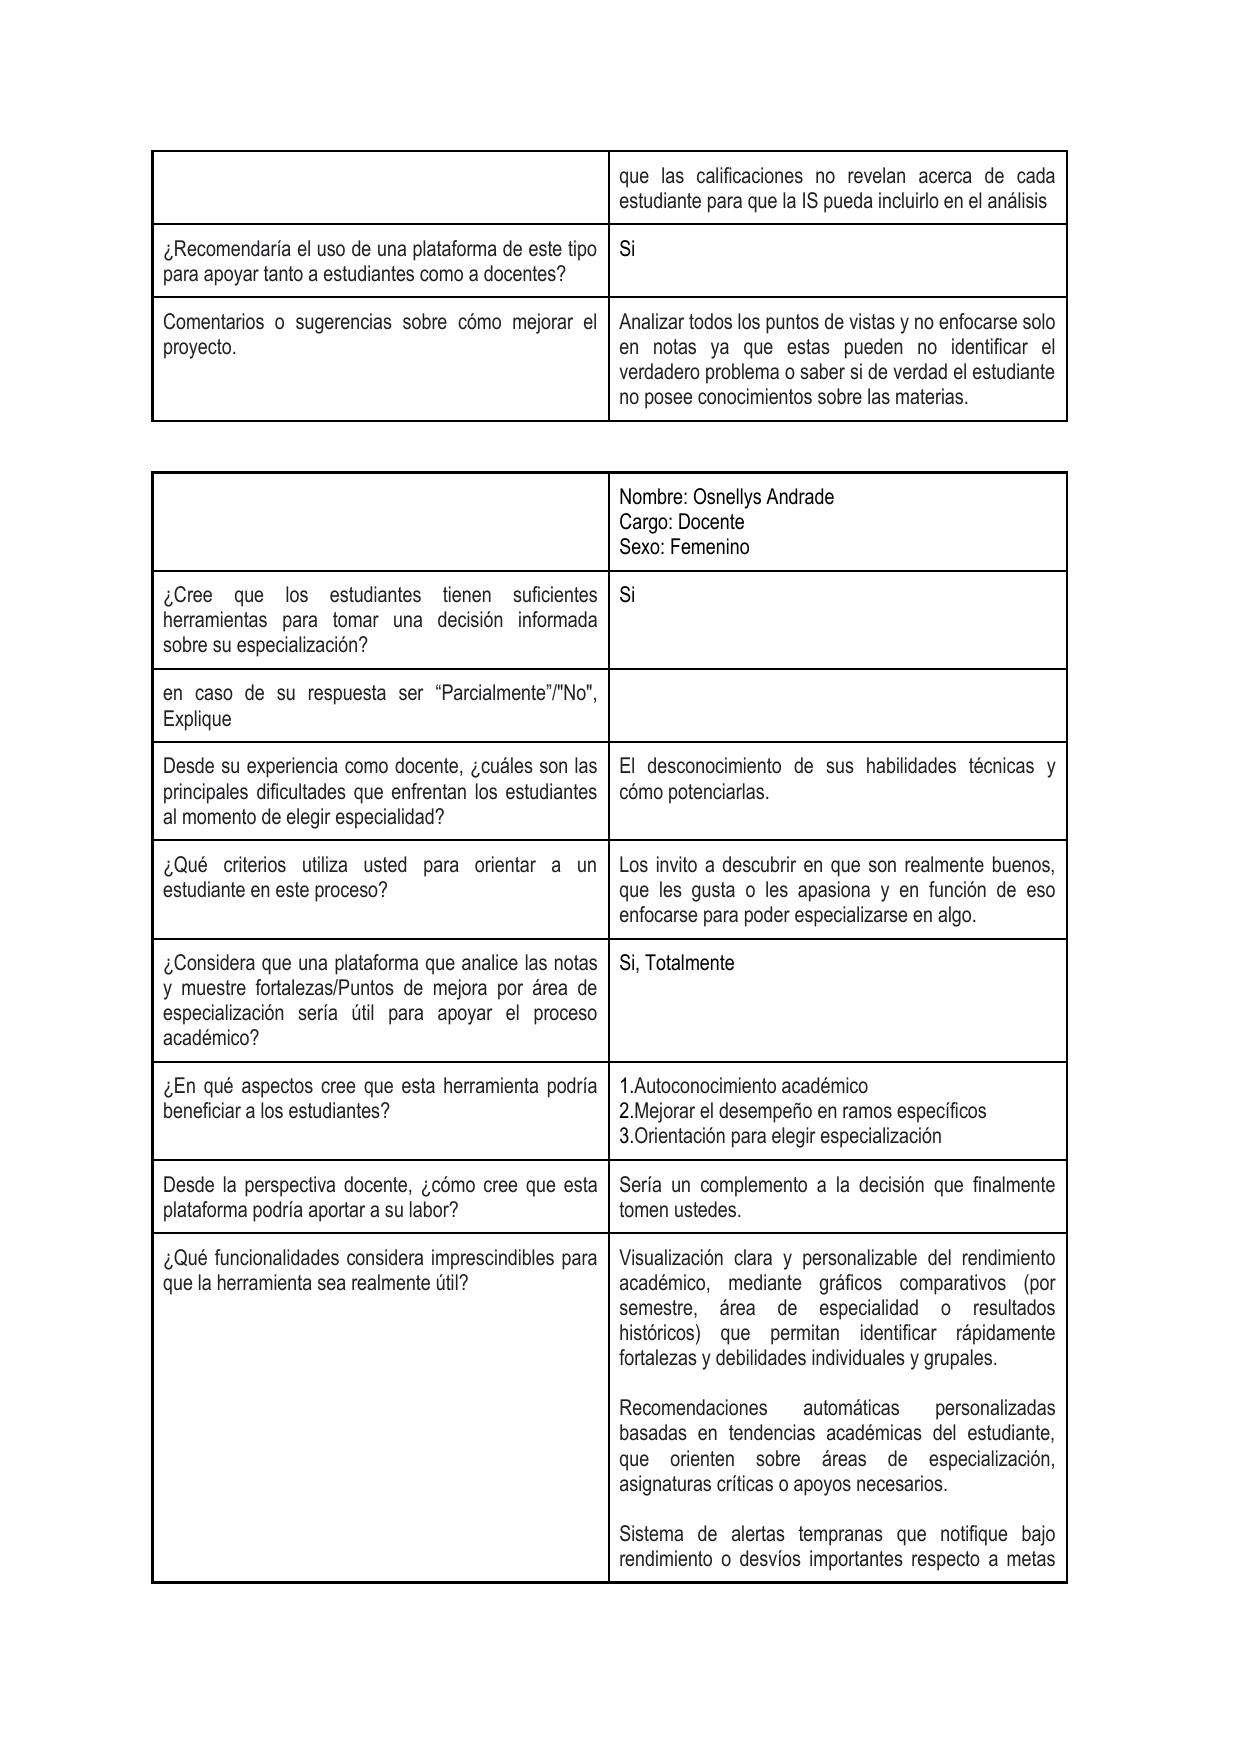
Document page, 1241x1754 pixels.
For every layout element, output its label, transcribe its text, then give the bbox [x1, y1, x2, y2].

table_cell Los invito a descubrir en que son realmente buenos, que les gusta o les apasiona y en función de eso enfocarse para poder especializarse en algo. [610, 841, 1066, 937]
table_cell Analizar todos los puntos de vistas y no enfocarse solo en notas ya que estas pueden no identificar el verdadero problema o saber si de verdad el estudiante no posee conocimientos sobre las materias. [610, 298, 1066, 419]
table_cell [610, 670, 1066, 741]
table_cell 1.Autoconocimiento académico 2.Mejorar el desempeño en ramos específicos 3.Orientación para elegir especialización [610, 1063, 1066, 1159]
table_header Nombre: Osnellys Andrade Cargo: Docente Sexo: Femenino [610, 474, 1066, 569]
table_cell ¿Recomendaría el uso de una plataforma de este tipo para apoyar tanto a estudiantes como a docentes? [154, 225, 608, 296]
table_header [154, 474, 608, 569]
table_cell Si [610, 225, 1066, 296]
table_cell El desconocimiento de sus habilidades técnicas y cómo potenciarlas. [610, 743, 1066, 839]
table_cell ¿Cree que los estudiantes tienen suficientes herramientas para tomar una decisión informada sobre su especialización? [154, 572, 608, 668]
table_cell en caso de su respuesta ser “Parcialmente”/"No", Explique [154, 670, 608, 741]
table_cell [610, 1234, 1066, 1581]
table_cell ¿Considera que una plataforma que analice las notas y muestre fortalezas/Puntos de mejora por área de especialización sería útil para apoyar el proceso académico? [154, 940, 608, 1061]
table_cell Si, Totalmente [610, 940, 1066, 1061]
table_cell Comentarios o sugerencias sobre cómo mejorar el proyecto. [154, 298, 608, 419]
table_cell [610, 152, 1066, 223]
table_cell Desde la perspectiva docente, ¿cómo cree que esta plataforma podría aportar a su labor? [154, 1161, 608, 1232]
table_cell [154, 152, 608, 223]
table_cell Si [610, 572, 1066, 668]
table_cell Desde su experiencia como docente, ¿cuáles son las principales dificultades que enfrentan los estudiantes al momento de elegir especialidad? [154, 743, 608, 839]
table_cell ¿Qué criterios utiliza usted para orientar a un estudiante en este proceso? [154, 841, 608, 937]
table_cell Sería un complemento a la decisión que finalmente tomen ustedes. [610, 1161, 1066, 1232]
table_cell ¿En qué aspectos cree que esta herramienta podría beneficiar a los estudiantes? [154, 1063, 608, 1159]
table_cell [154, 1234, 608, 1581]
